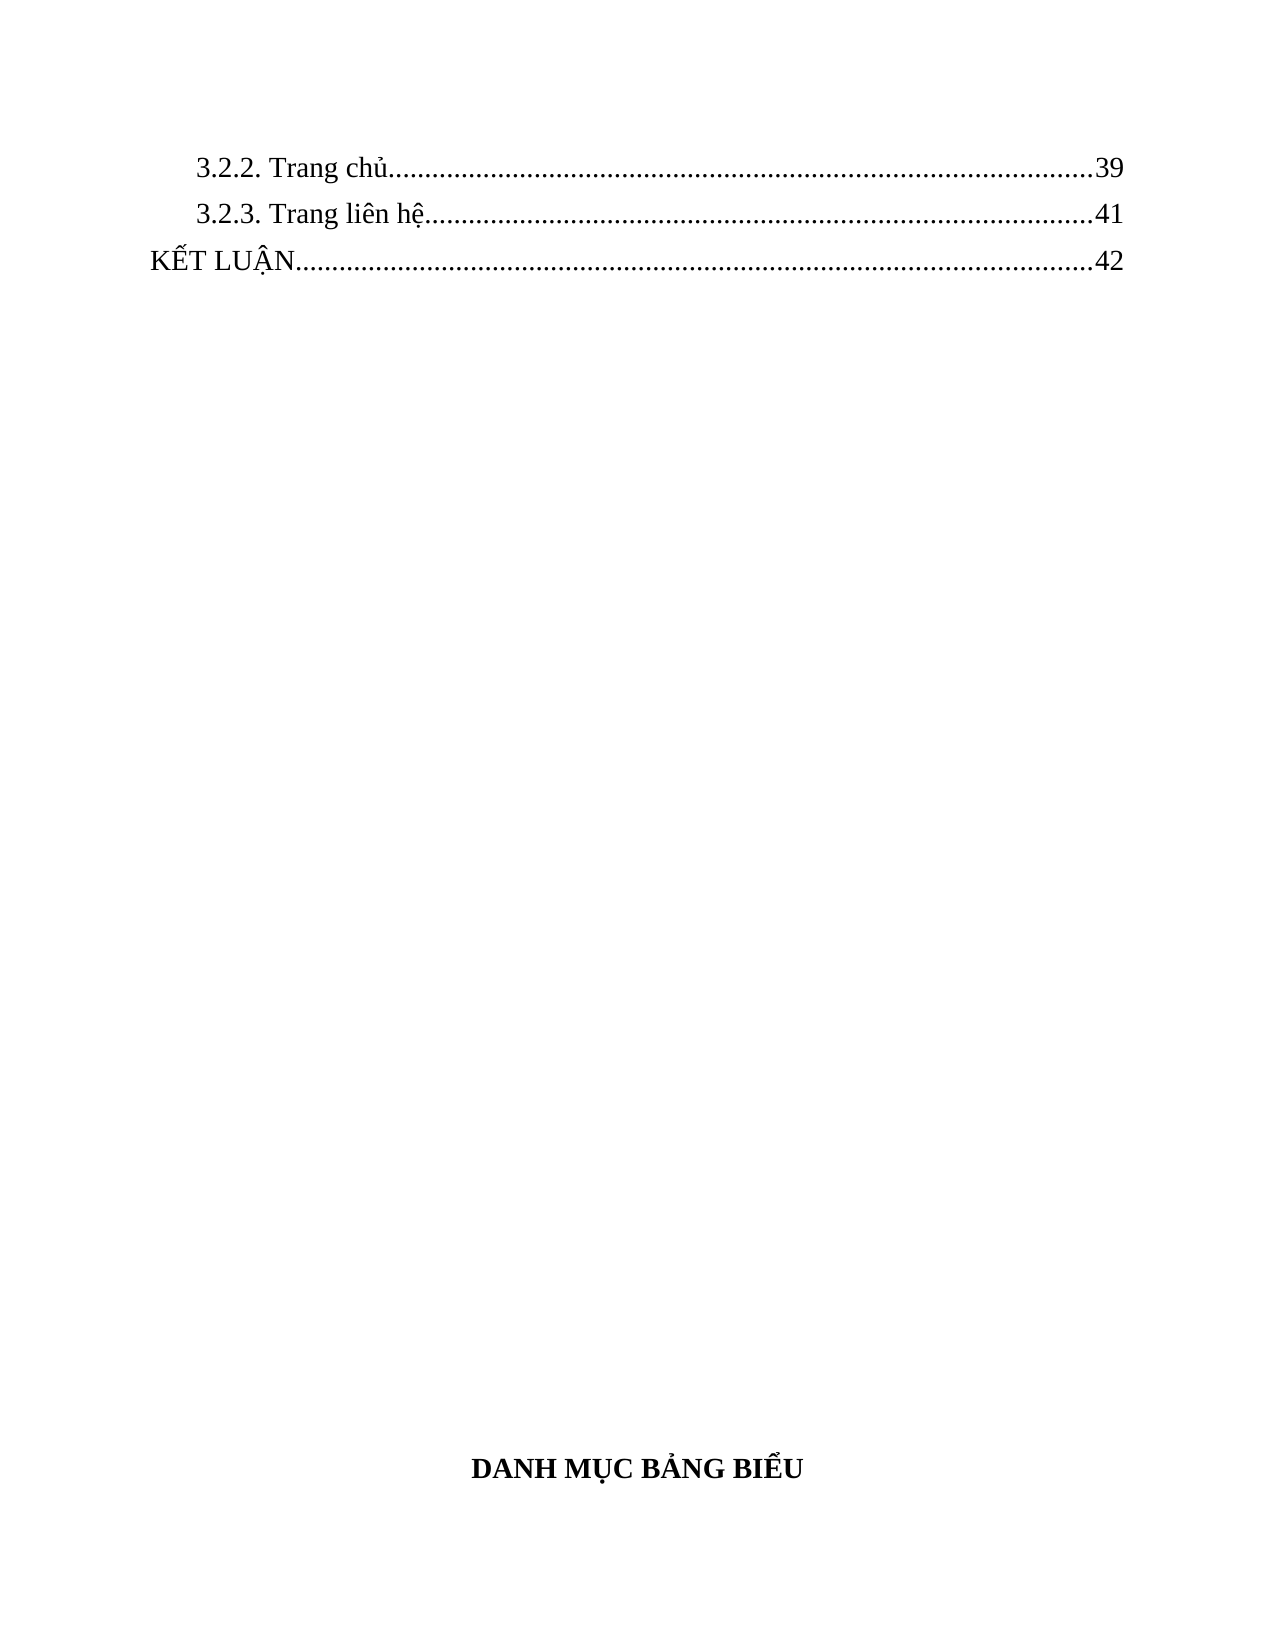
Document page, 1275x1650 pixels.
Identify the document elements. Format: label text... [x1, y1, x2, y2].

text DANH MỤC BẢNG BIỂU [150, 1452, 1125, 1485]
